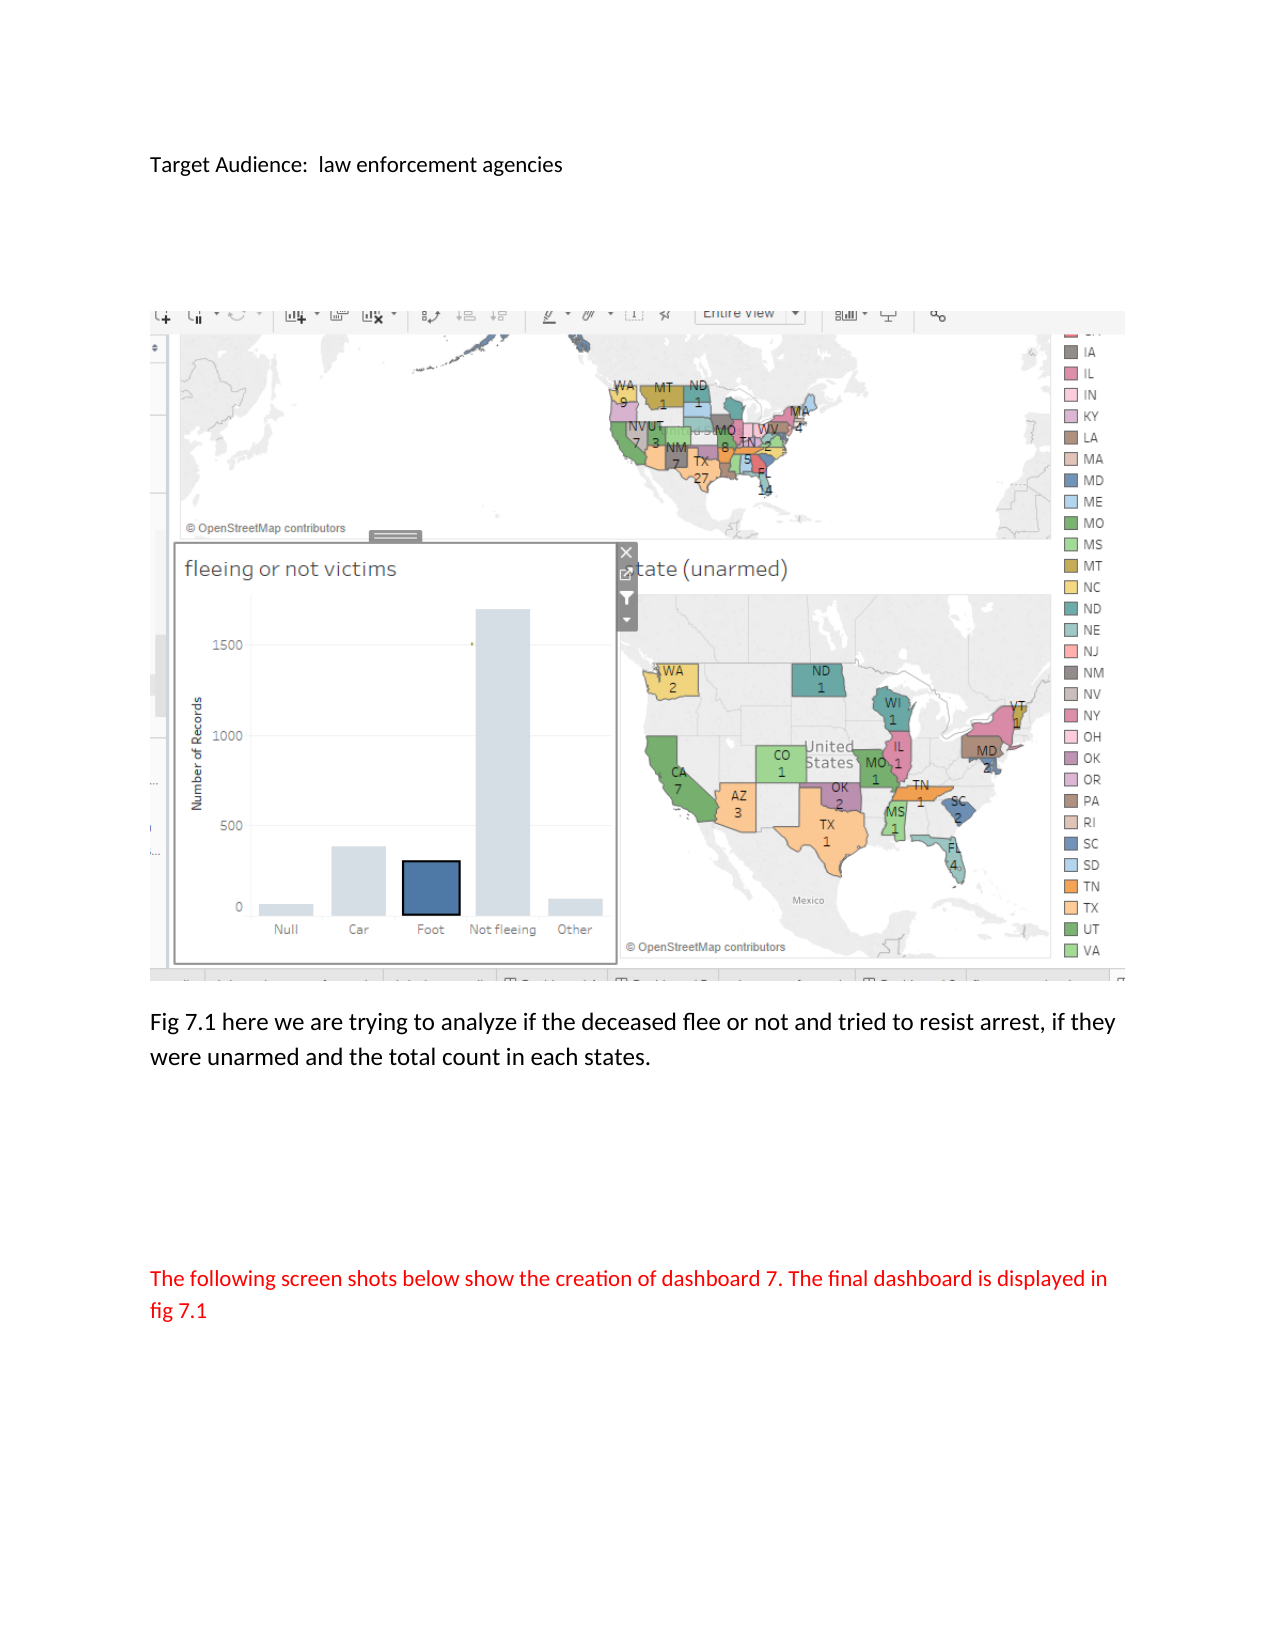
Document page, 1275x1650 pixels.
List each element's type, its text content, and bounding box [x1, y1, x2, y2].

text Fig 7.1 here we are trying to analyze if the deceased flee or not and tried to resist arrest, if they were unarmed and the total count in each states. [150, 1006, 1125, 1071]
text The following screen shots below show the creation of dashboard 7. The final dashboard is displayed in fig 7.1 [150, 1264, 1125, 1324]
picture [150, 311, 1125, 981]
text Target Audience: law enforcement agencies [150, 150, 1125, 178]
